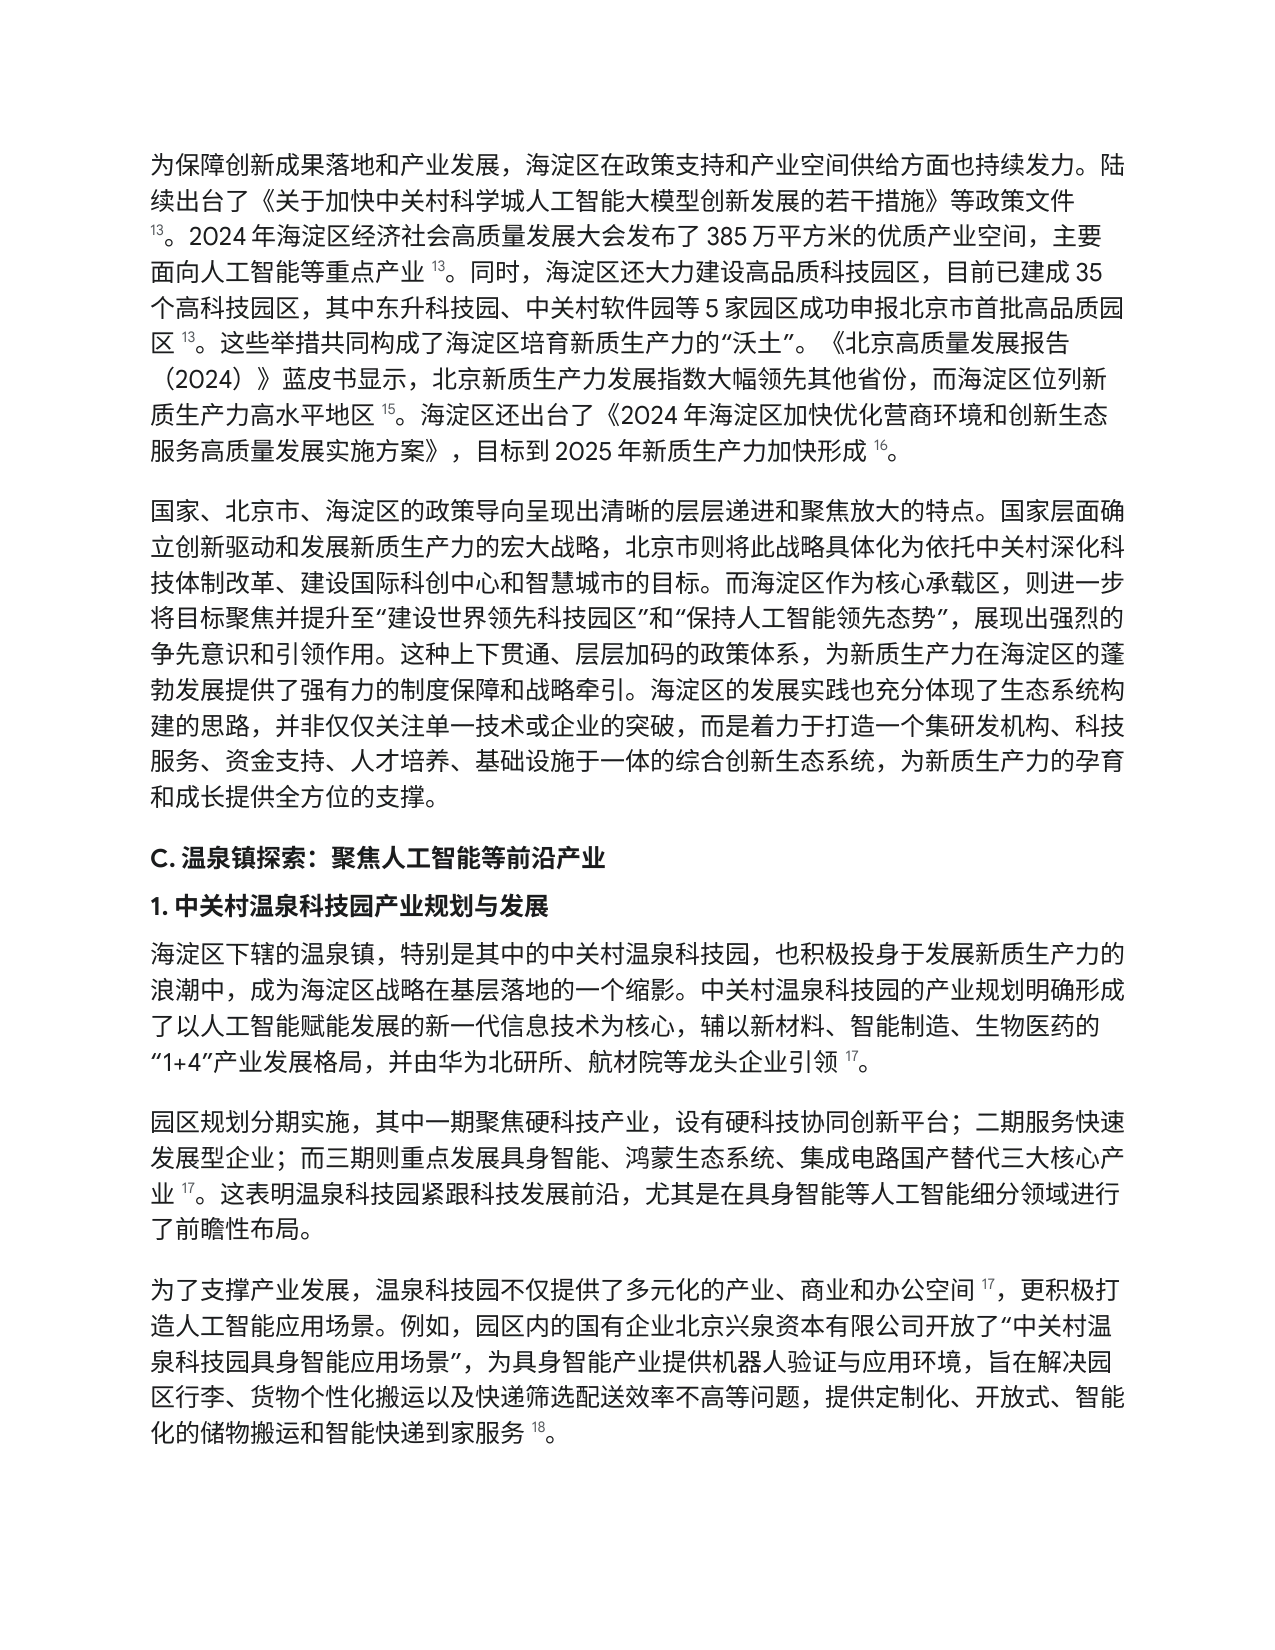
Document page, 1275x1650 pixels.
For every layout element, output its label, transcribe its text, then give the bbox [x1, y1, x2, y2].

text 园区规划分期实施，其中一期聚焦硬科技产业，设有硬科技协同创新平台；二期服务快速发展型企业；而三期则重点发展具身智能、鸿蒙生态系统、集成电路国产替代三大核心产业 17。这表明温泉科技园紧跟科技发展前沿，尤其是在具身智能等人工智能细分领域进行了前瞻性布局。 [150, 1107, 1125, 1246]
text 为了支撑产业发展，温泉科技园不仅提供了多元化的产业、商业和办公空间 17，更积极打造人工智能应用场景。例如，园区内的国有企业北京兴泉资本有限公司开放了“中关村温泉科技园具身智能应用场景”，为具身智能产业提供机器人验证与应用环境，旨在解决园区行李、货物个性化搬运以及快递筛选配送效率不高等问题，提供定制化、开放式、智能化的储物搬运和智能快递到家服务 18。 [150, 1275, 1125, 1450]
subtitle 1. 中关村温泉科技园产业规划与发展 [150, 891, 1125, 923]
text 为保障创新成果落地和产业发展，海淀区在政策支持和产业空间供给方面也持续发力。陆续出台了《关于加快中关村科学城人工智能大模型创新发展的若干措施》等政策文件 13。2024年海淀区经济社会高质量发展大会发布了385万平方米的优质产业空间，主要面向人工智能等重点产业 13。同时，海淀区还大力建设高品质科技园区，目前已建成35个高科技园区，其中东升科技园、中关村软件园等5家园区成功申报北京市首批高品质园区 13。这些举措共同构成了海淀区培育新质生产力的“沃土”。《北京高质量发展报告（2024）》蓝皮书显示，北京新质生产力发展指数大幅领先其他省份，而海淀区位列新质生产力高水平地区 15。海淀区还出台了《2024年海淀区加快优化营商环境和创新生态服务高质量发展实施方案》，目标到2025年新质生产力加快形成 16。 [150, 150, 1125, 467]
text 海淀区下辖的温泉镇，特别是其中的中关村温泉科技园，也积极投身于发展新质生产力的浪潮中，成为海淀区战略在基层落地的一个缩影。中关村温泉科技园的产业规划明确形成了以人工智能赋能发展的新一代信息技术为核心，辅以新材料、智能制造、生物医药的“1+4”产业发展格局，并由华为北研所、航材院等龙头企业引领 17。 [150, 939, 1125, 1078]
text 国家、北京市、海淀区的政策导向呈现出清晰的层层递进和聚焦放大的特点。国家层面确立创新驱动和发展新质生产力的宏大战略，北京市则将此战略具体化为依托中关村深化科技体制改革、建设国际科创中心和智慧城市的目标。而海淀区作为核心承载区，则进一步将目标聚焦并提升至“建设世界领先科技园区”和“保持人工智能领先态势”，展现出强烈的争先意识和引领作用。这种上下贯通、层层加码的政策体系，为新质生产力在海淀区的蓬勃发展提供了强有力的制度保障和战略牵引。海淀区的发展实践也充分体现了生态系统构建的思路，并非仅仅关注单一技术或企业的突破，而是着力于打造一个集研发机构、科技服务、资金支持、人才培养、基础设施于一体的综合创新生态系统，为新质生产力的孕育和成长提供全方位的支撑。 [150, 497, 1125, 814]
subtitle C. 温泉镇探索：聚焦人工智能等前沿产业 [150, 843, 1125, 874]
